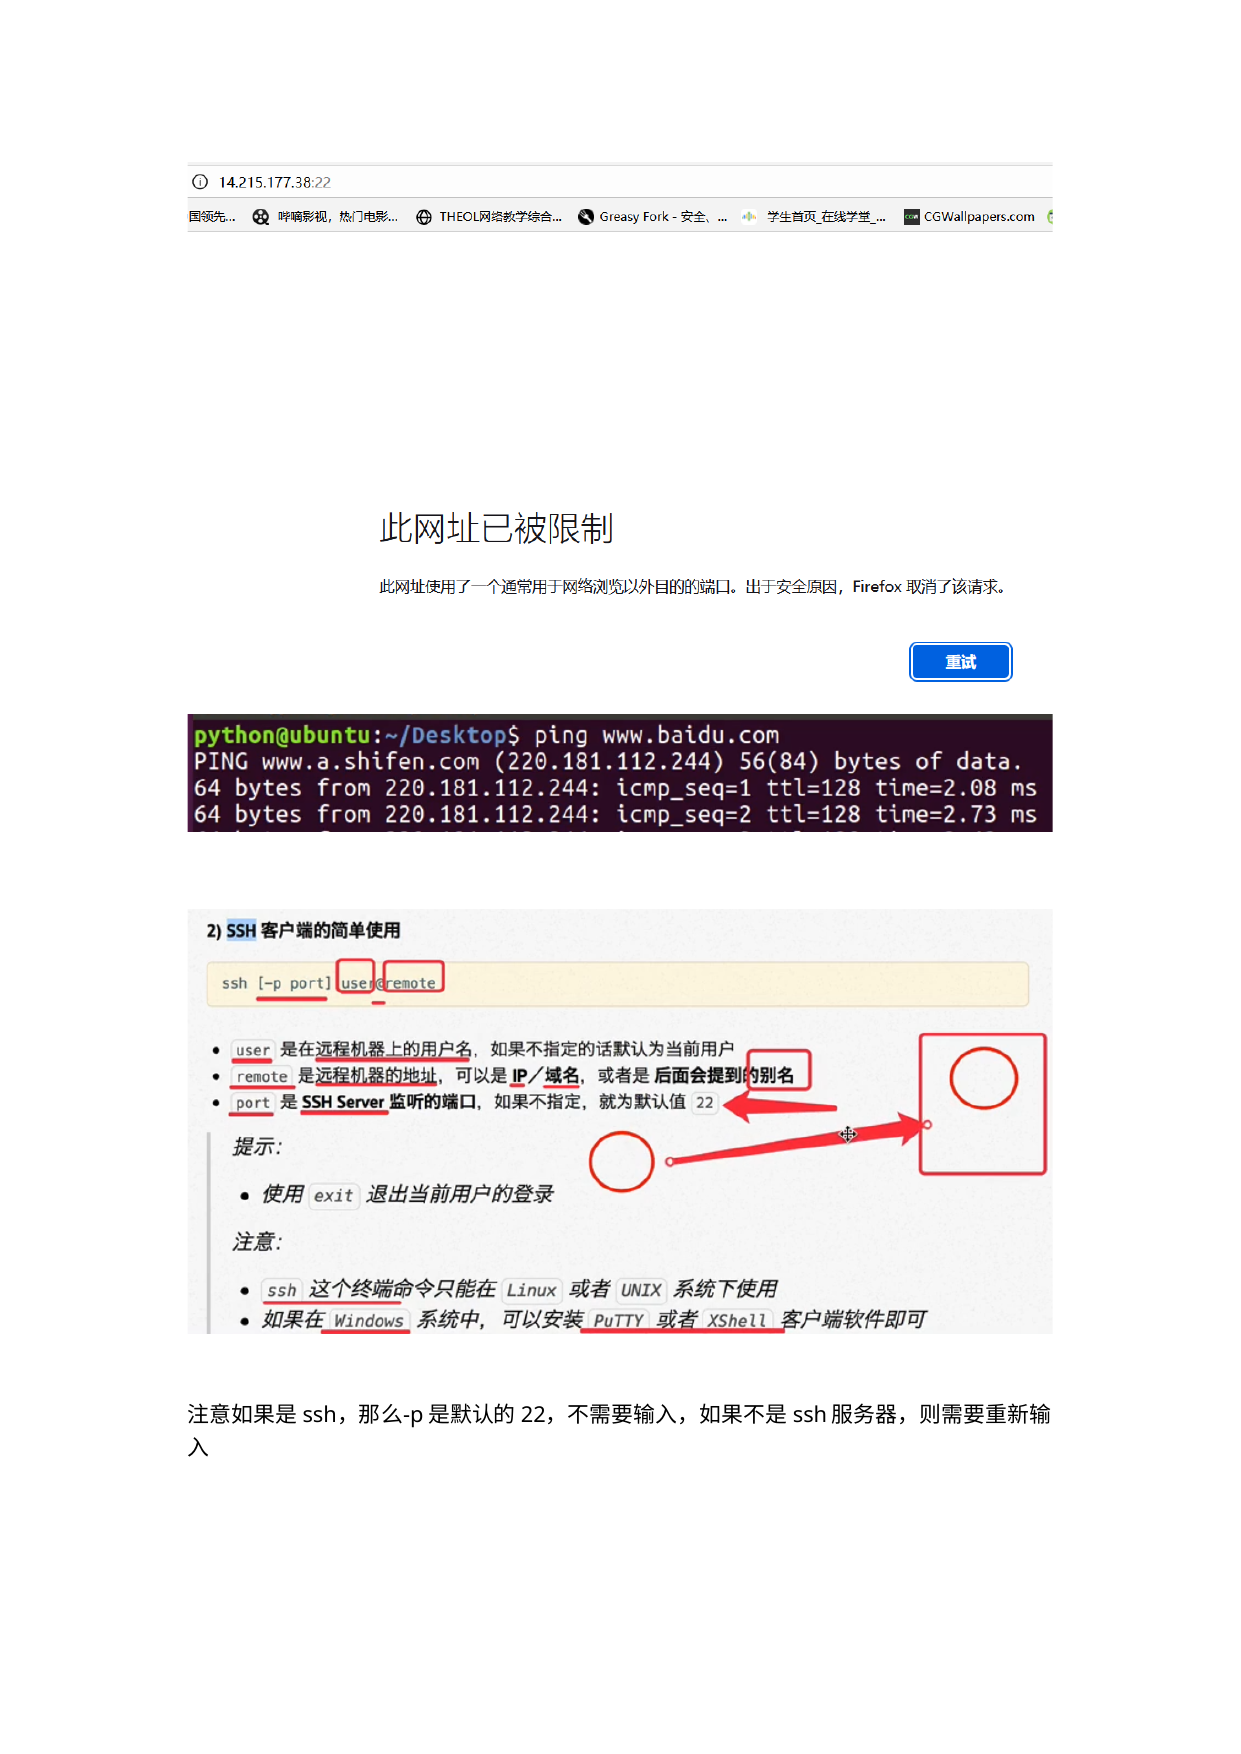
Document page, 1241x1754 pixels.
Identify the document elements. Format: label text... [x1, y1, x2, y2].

picture [187, 714, 1053, 832]
text 注意如果是ssh，那么-p是默认的22，不需要输入，如果不是ssh服务器，则需要重新输入 [187, 1397, 1053, 1462]
picture [187, 909, 1053, 1334]
picture [187, 162, 1053, 687]
